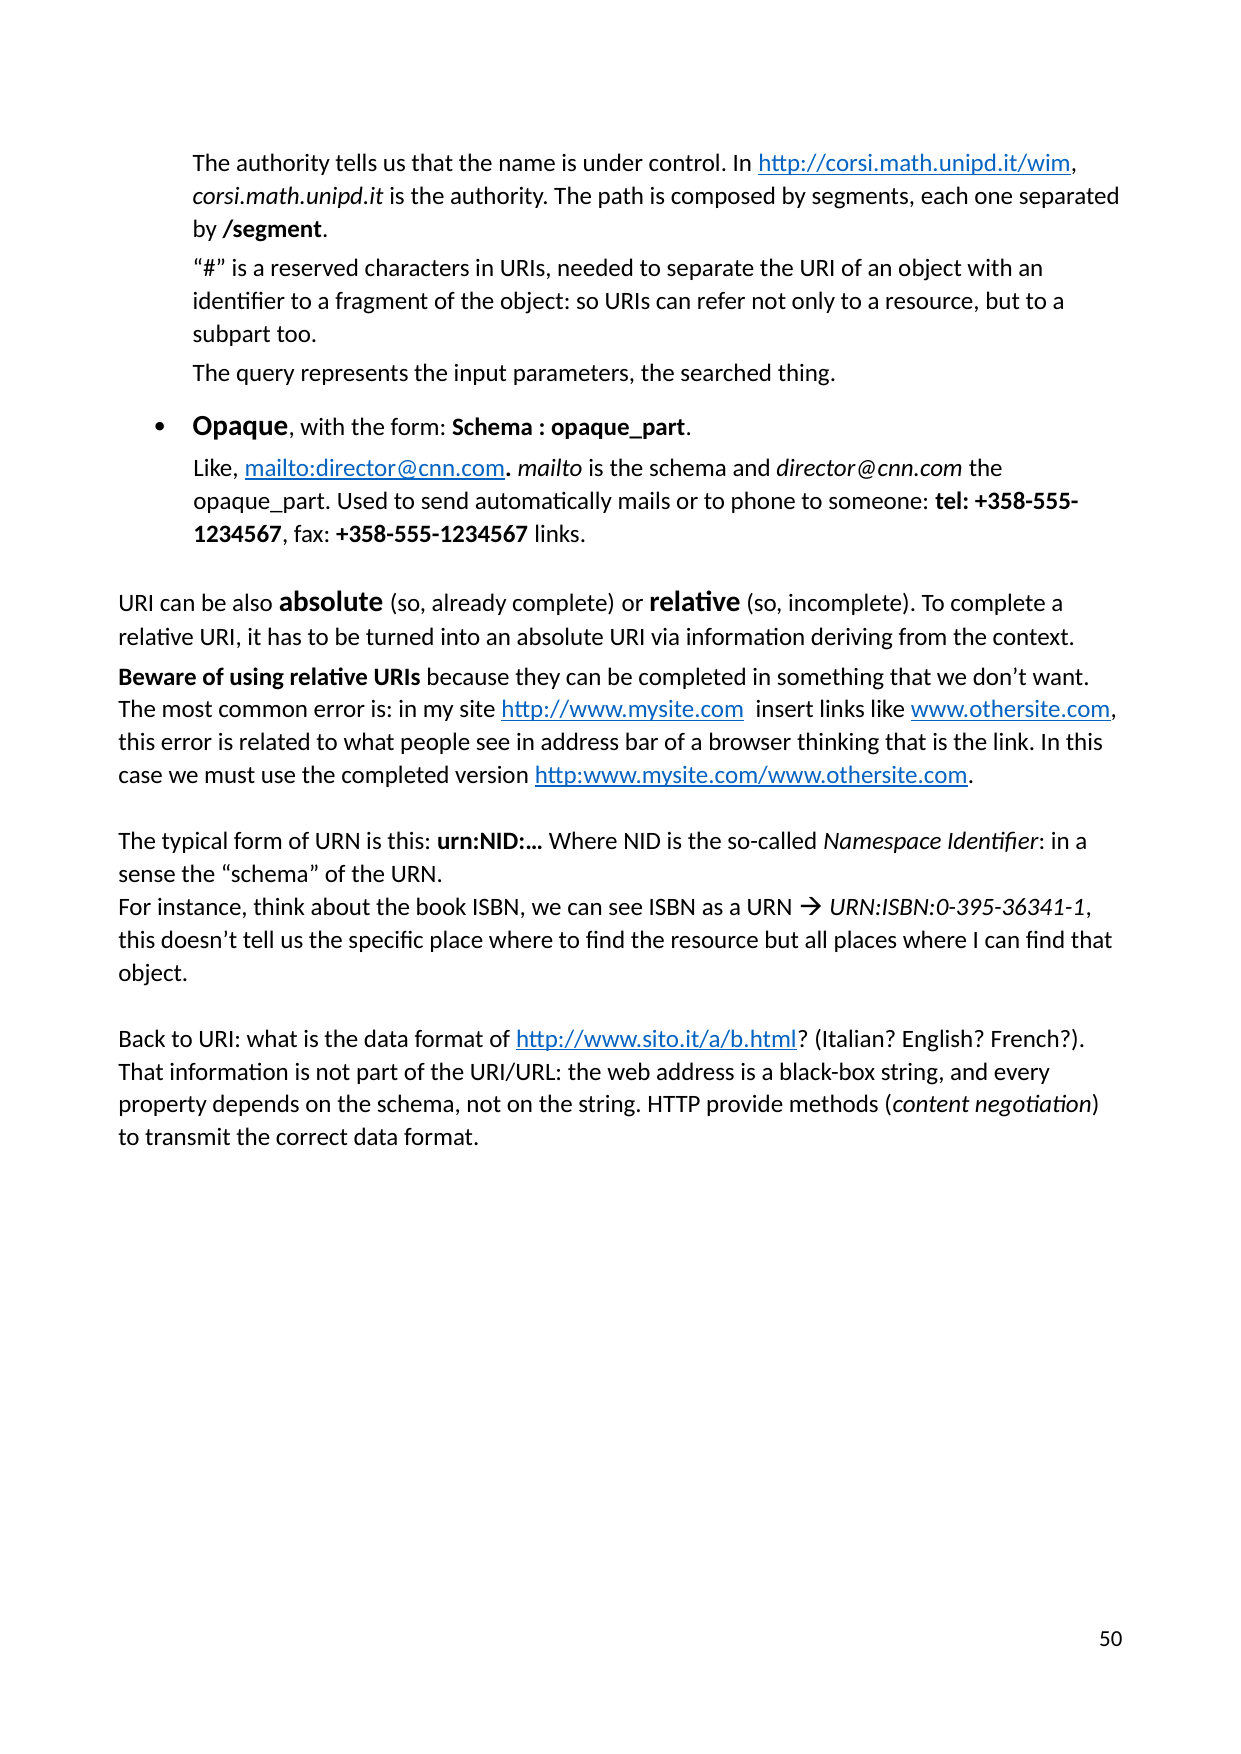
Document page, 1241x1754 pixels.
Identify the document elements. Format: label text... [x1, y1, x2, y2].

text Beware of using relative URIs because they can be completed in something that we don’t want. The most common error is: in my site http://www.mysite.com insert links like www.othersite.com, this error is related to what people see in address bar of a browser thinking that is the link. In this case we must use the completed version http:www.mysite.com/www.othersite.com. [118, 661, 1122, 790]
list Opaque, with the form: Schema : opaque_part. [155, 407, 1122, 443]
list Like, mailto:director@cnn.com. mailto is the schema and director@cnn.com the opaque_part. Used to send automatically mails or to phone to someone: tel: +358-555-1234567, fax: +358-555-1234567 links. [193, 452, 1122, 548]
text That information is not part of the URI/URL: the web address is a black-box string, and every property depends on the schema, not on the string. HTTP provide methods (content negotiation) to transmit the correct data format. [118, 1056, 1122, 1152]
text The typical form of URN is this: urn:NID:… Where NID is the so-called Namespace Identifier: in a sense the “schema” of the URN. [118, 825, 1122, 889]
list The query represents the input parameters, the searched thing. [192, 358, 1122, 388]
list “#” is a reserved characters in URIs, needed to separate the URI of an object with an identifier to a fragment of the object: so URIs can refer not only to a resource, but to a subpart too. [192, 253, 1122, 349]
text URI can be also absolute (so, already complete) or relative (so, incomplete). To complete a relative URI, it has to be turned into an absolute URI via information deriving from the context. [118, 583, 1122, 652]
list The authority tells us that the name is under control. In http://corsi.math.unipd.it/wim, corsi.math.unipd.it is the authority. The path is composed by segments, each one separated by /segment. [192, 148, 1122, 244]
text Back to URI: what is the data format of http://www.sito.it/a/b.html? (Italian? English? French?). [118, 1023, 1122, 1053]
text For instance, think about the book ISBN, we can see ISBN as a URN URN:ISBN:0-395-36341-1, this doesn’t tell us the specific place where to find the resource but all places where I can find that object. [118, 891, 1122, 987]
